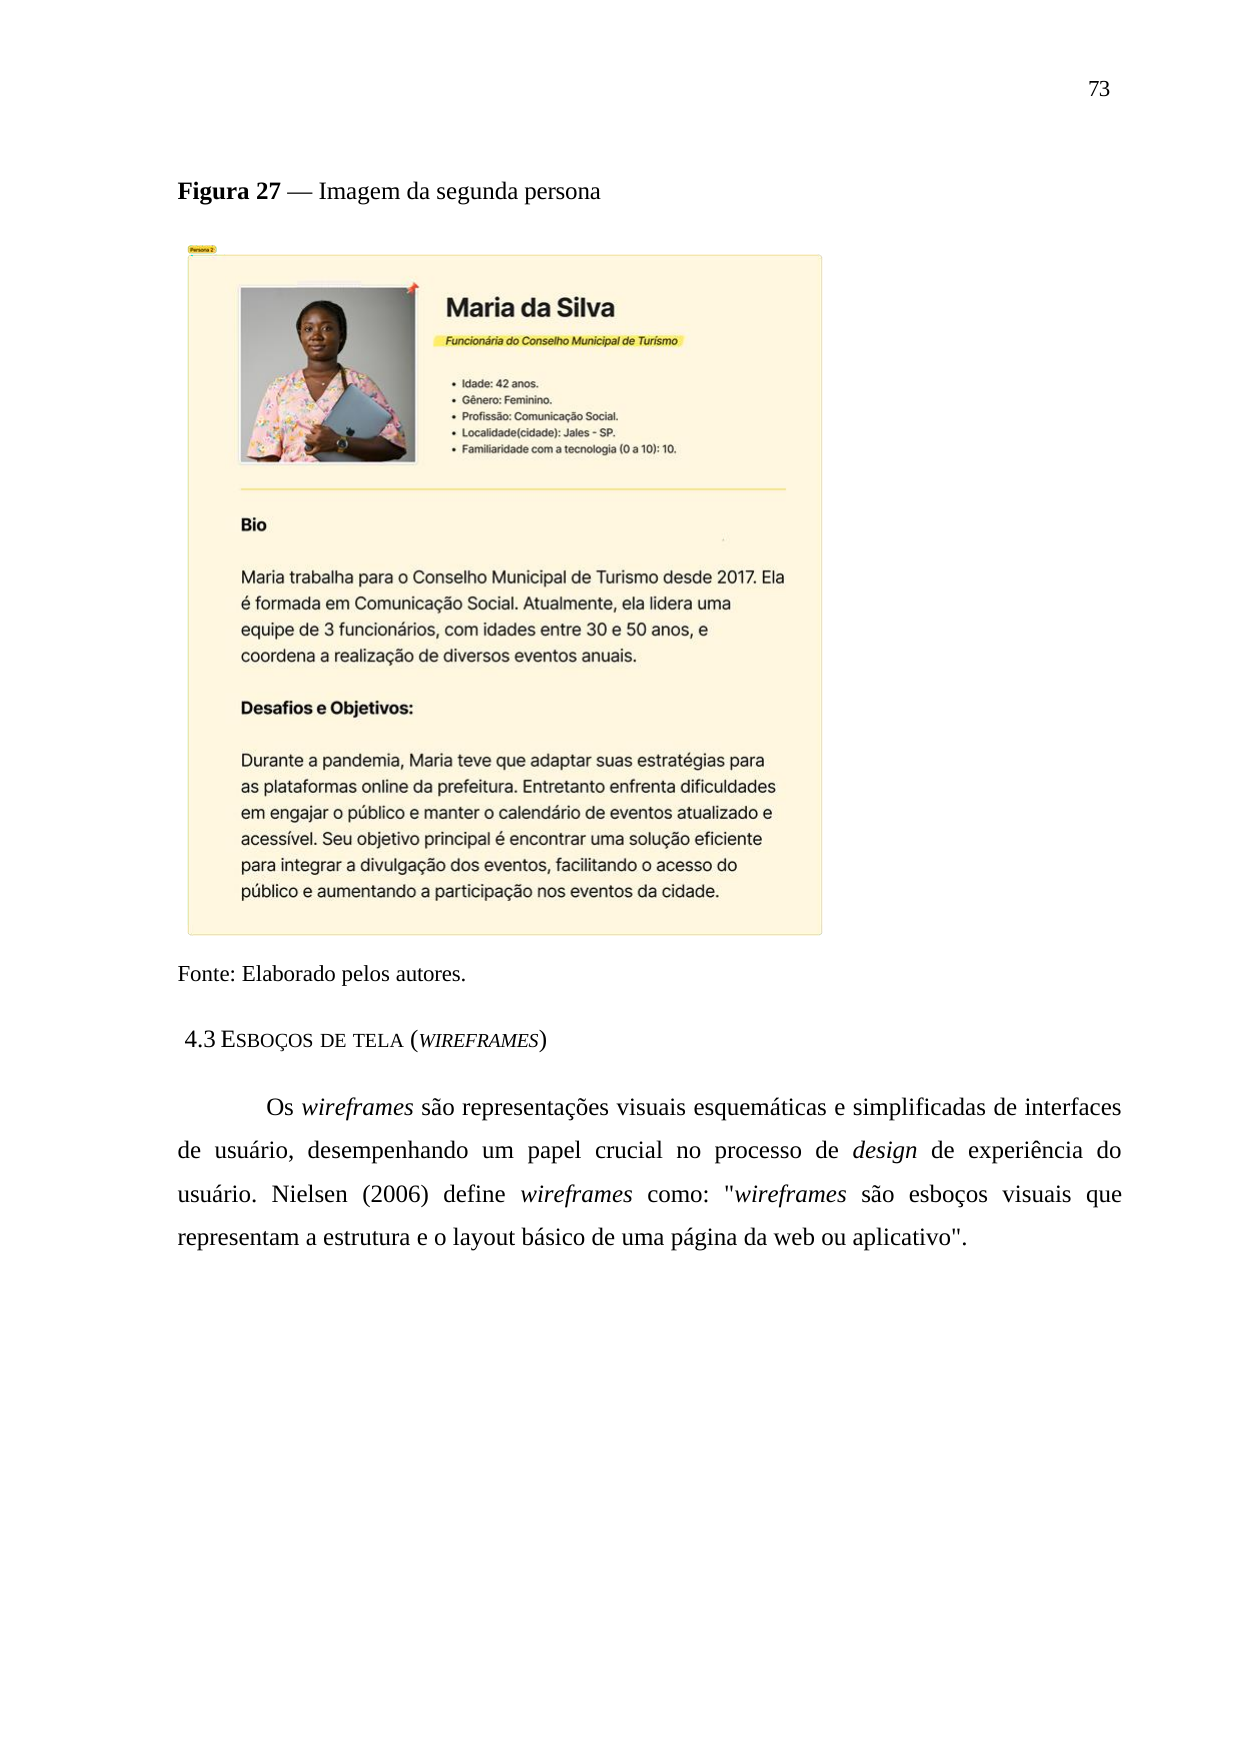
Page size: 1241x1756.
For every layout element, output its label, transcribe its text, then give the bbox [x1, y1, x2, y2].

list Esboços de tela (WIREFRAMES) [184, 1024, 1137, 1053]
picture [187, 245, 823, 936]
text Os wireframes são representações visuais esquemáticas e simplificadas de interfaces de usuário, desempenhando um papel crucial no processo de design de experiência do usuário. Nielsen (2006) define wireframes como: "wireframes são esboços visuais que representam a estrutura e o layout básico de uma página da web ou aplicativo". [177, 1092, 1122, 1251]
text Figura 27 — Imagem da segunda persona [177, 176, 1137, 205]
